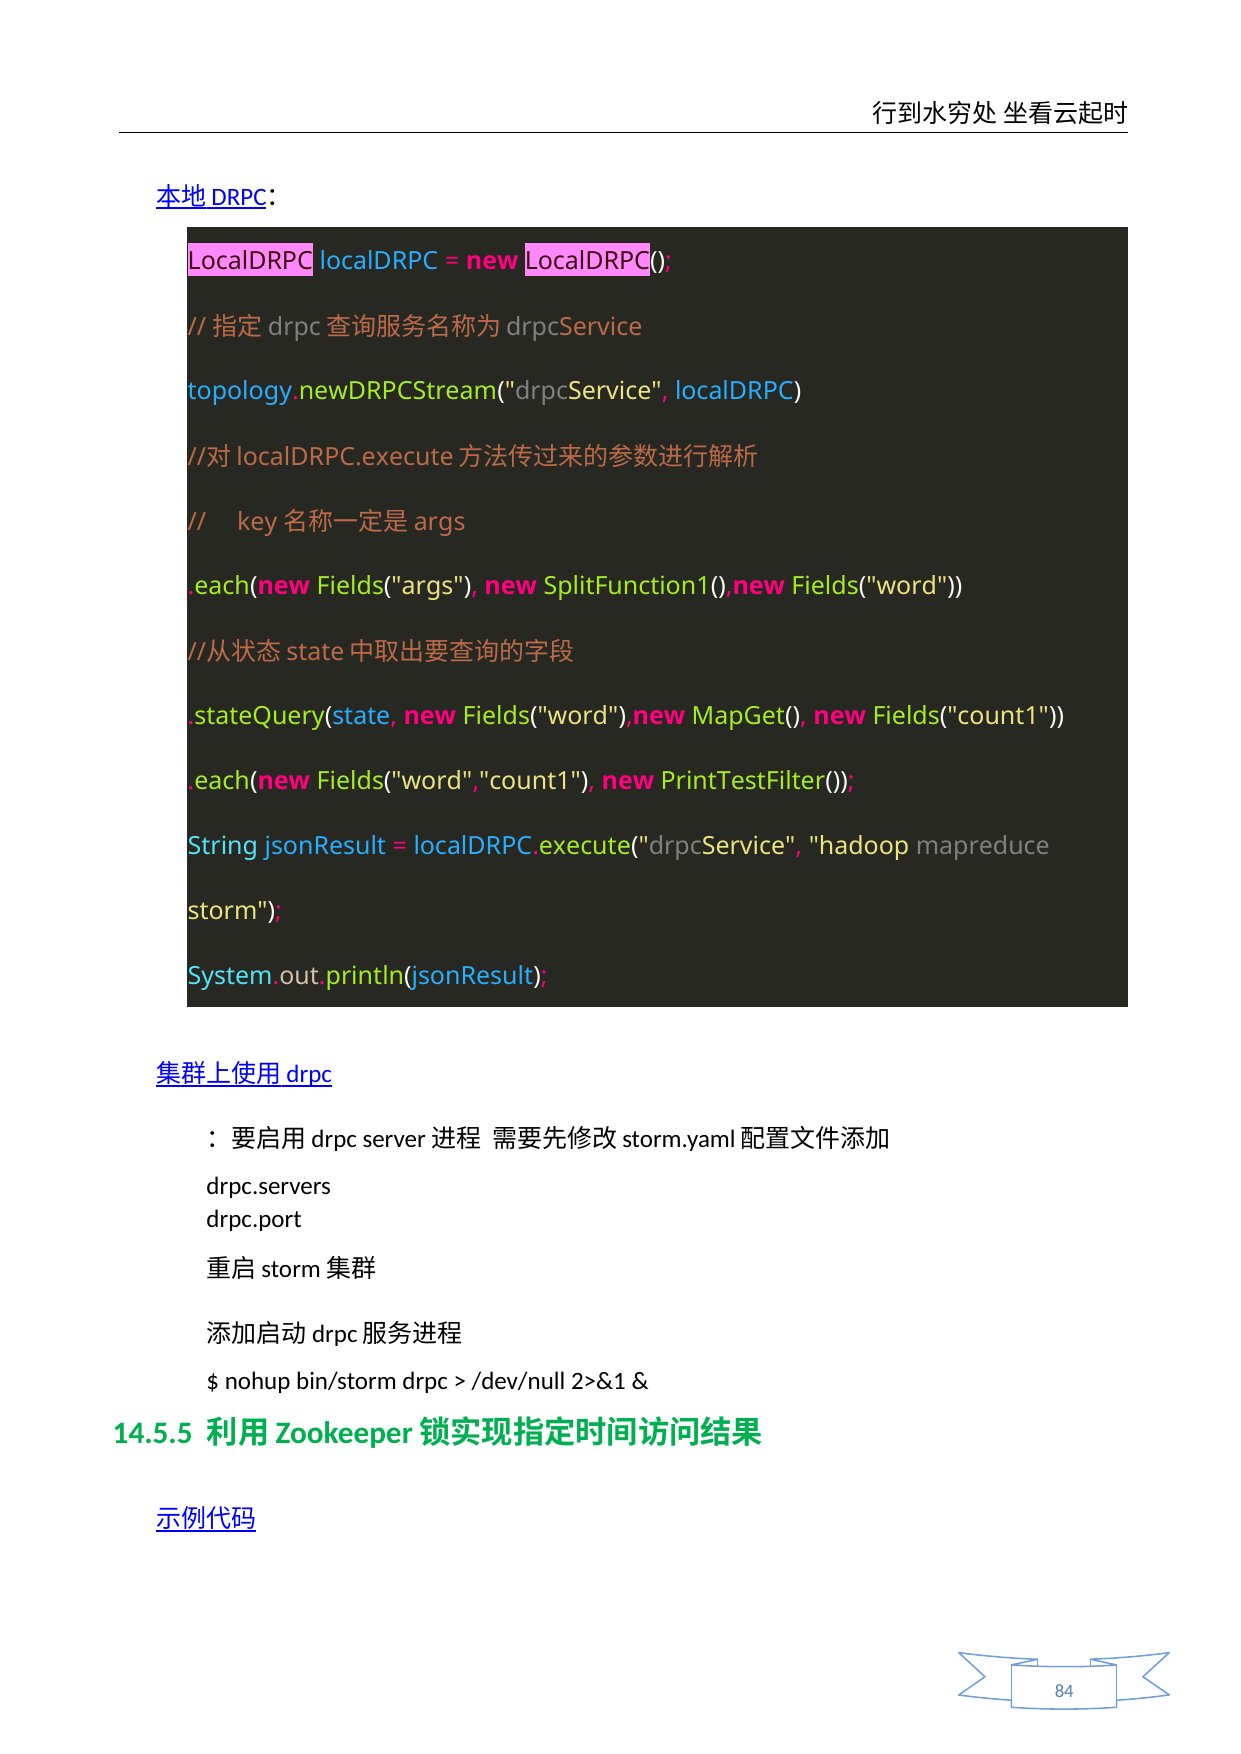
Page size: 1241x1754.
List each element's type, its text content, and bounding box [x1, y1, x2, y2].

text drpc.port [156, 1202, 1128, 1234]
text ：要启用drpc server进程 需要先修改storm.yaml配置文件添加 [156, 1104, 1128, 1169]
subtitle 利用Zookeeper锁实现指定时间访问结果 [112, 1397, 1128, 1462]
text 示例代码 [156, 1484, 1128, 1549]
text 重启storm集群 [156, 1234, 1128, 1299]
text drpc.servers [156, 1169, 1128, 1202]
text String jsonResult = localDRPC.execute("drpcService", "hadoop mapreduce storm"); System.out.println(jsonResult); [187, 812, 1128, 1007]
text 集群上使用drpc [156, 1039, 1128, 1104]
text 添加启动 drpc服务进程 [156, 1299, 1128, 1364]
text LocalDRPC localDRPC = new LocalDRPC(); // 指定drpc查询服务名称为drpcService topology.newDRPCStream("drpcService", localDRPC) //对localDRPC.execute方法传过来的参数进行解析 // key 名称一定是args .each(new Fields("args"), new SplitFunction1(),new Fields("word")) [187, 227, 1128, 617]
text $ nohup bin/storm drpc > /dev/null 2>&1 & [156, 1364, 1128, 1397]
text 本地DRPC： [156, 162, 1128, 227]
text //从状态state中取出要查询的字段 .stateQuery(state, new Fields("word"),new MapGet(), new Fields("count1")) .each(new Fields("word","count1"), new PrintTestFilter()); [187, 617, 1128, 812]
